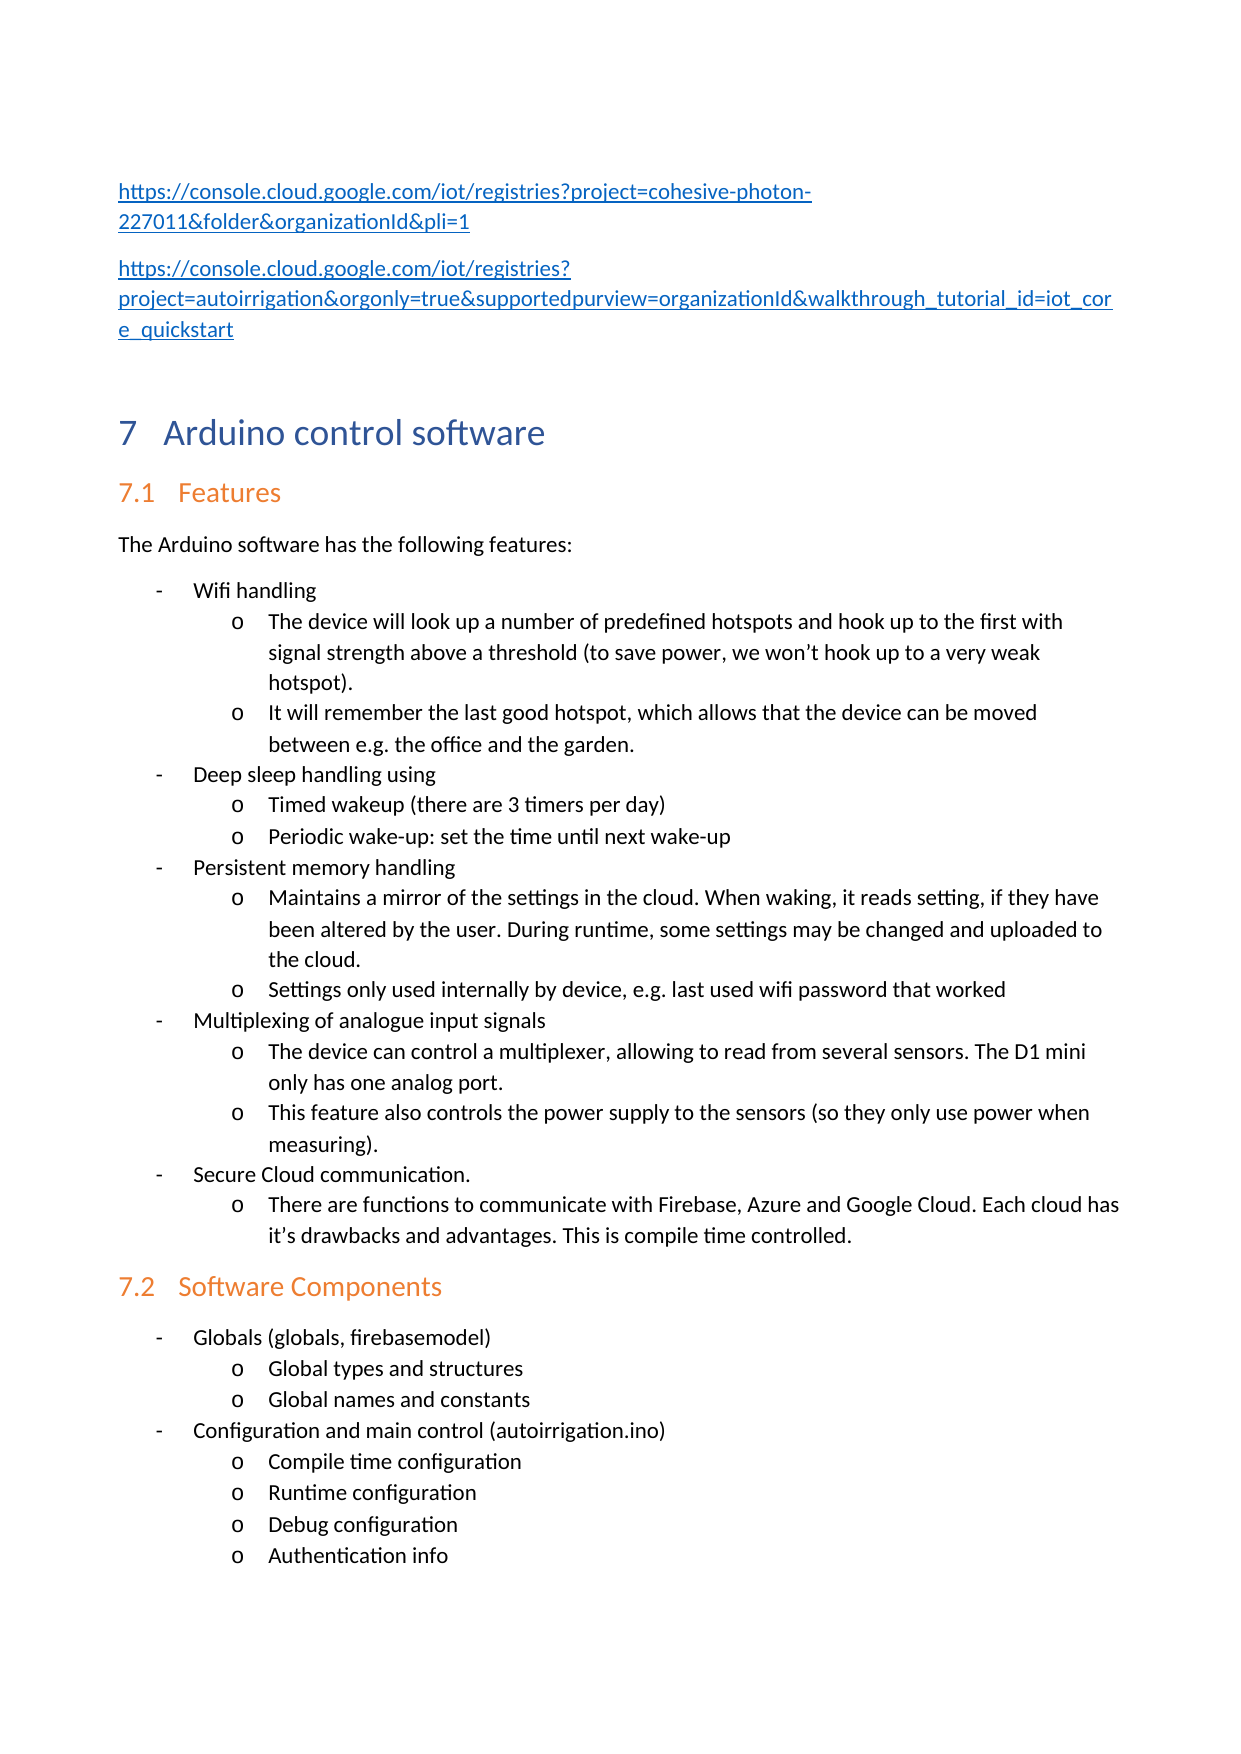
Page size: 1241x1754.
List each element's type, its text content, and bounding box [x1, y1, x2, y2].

list Maintains a mirror of the settings in the cloud. When waking, it reads setting, if they have been altered by the user. During runtime, some settings may be changed and uploaded to the cloud. [231, 883, 1122, 973]
text The Arduino software has the following features: [118, 530, 1122, 558]
list Timed wakeup (there are 3 timers per day) [231, 790, 1122, 819]
list Persistent memory handling [156, 853, 1122, 881]
list Compile time configuration [231, 1447, 1122, 1476]
list Deep sleep handling using [156, 760, 1122, 788]
text https://console.cloud.google.com/iot/registries?project=cohesive-photon-227011&folder&organizationId&pli=1 [118, 177, 1122, 235]
list Globals (globals, firebasemodel) [156, 1323, 1122, 1352]
list Authentication info [231, 1541, 1122, 1570]
list Secure Cloud communication. [156, 1160, 1122, 1188]
list Global names and constants [231, 1385, 1122, 1414]
list Configuration and main control (autoirrigation.ino) [156, 1417, 1122, 1445]
list This feature also controls the power supply to the sensors (so they only use power when measuring). [231, 1098, 1122, 1158]
list Multiplexing of analogue input signals [156, 1007, 1122, 1035]
list Runtime configuration [231, 1478, 1122, 1507]
list Wifi handling [156, 577, 1122, 604]
subtitle Arduino control software [118, 408, 1122, 454]
subtitle Features [118, 474, 1122, 510]
text https://console.cloud.google.com/iot/registries?project=autoirrigation&orgonly=true&supportedpurview=organizationId&walkthrough_tutorial_id=iot_core_quickstart [118, 254, 1122, 343]
list Settings only used internally by device, e.g. last used wifi password that worked [231, 975, 1122, 1004]
subtitle Software Components [118, 1268, 1122, 1304]
list It will remember the last good hotspot, which allows that the device can be moved between e.g. the office and the garden. [231, 698, 1122, 758]
list The device will look up a number of predefined hotspots and hook up to the first with signal strength above a threshold (to save power, we won’t hook up to a very weak hotspot). [231, 607, 1122, 696]
list Global types and structures [231, 1354, 1122, 1383]
list There are functions to communicate with Firebase, Azure and Google Cloud. Each cloud has it’s drawbacks and advantages. This is compile time controlled. [231, 1190, 1122, 1249]
list The device can control a multiplexer, allowing to read from several sensors. The D1 mini only has one analog port. [231, 1037, 1122, 1096]
list Debug configuration [231, 1510, 1122, 1539]
list Periodic wake-up: set the time until next wake-up [231, 822, 1122, 851]
